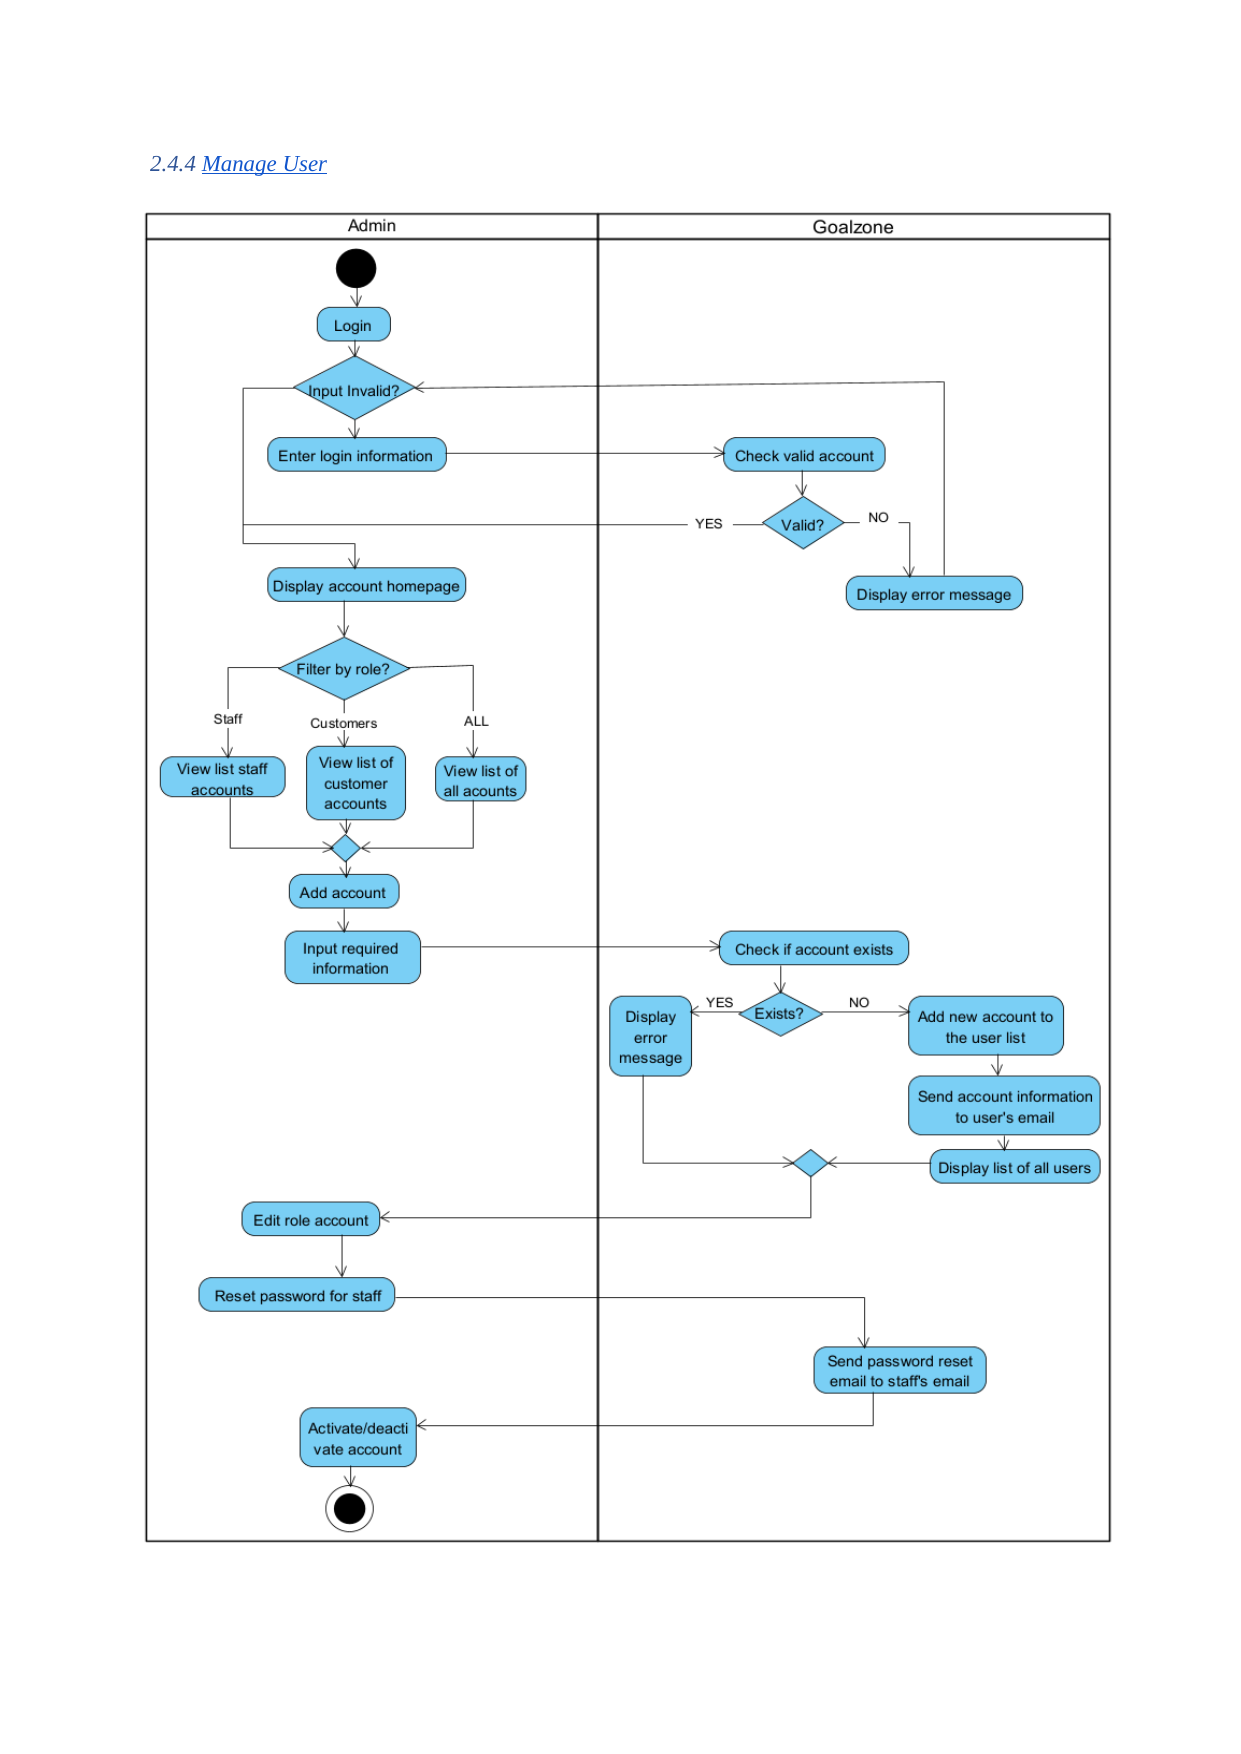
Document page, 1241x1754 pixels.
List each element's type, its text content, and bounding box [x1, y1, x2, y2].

picture [105, 205, 1133, 1547]
subtitle 2.4.4 Manage User [150, 150, 1090, 176]
